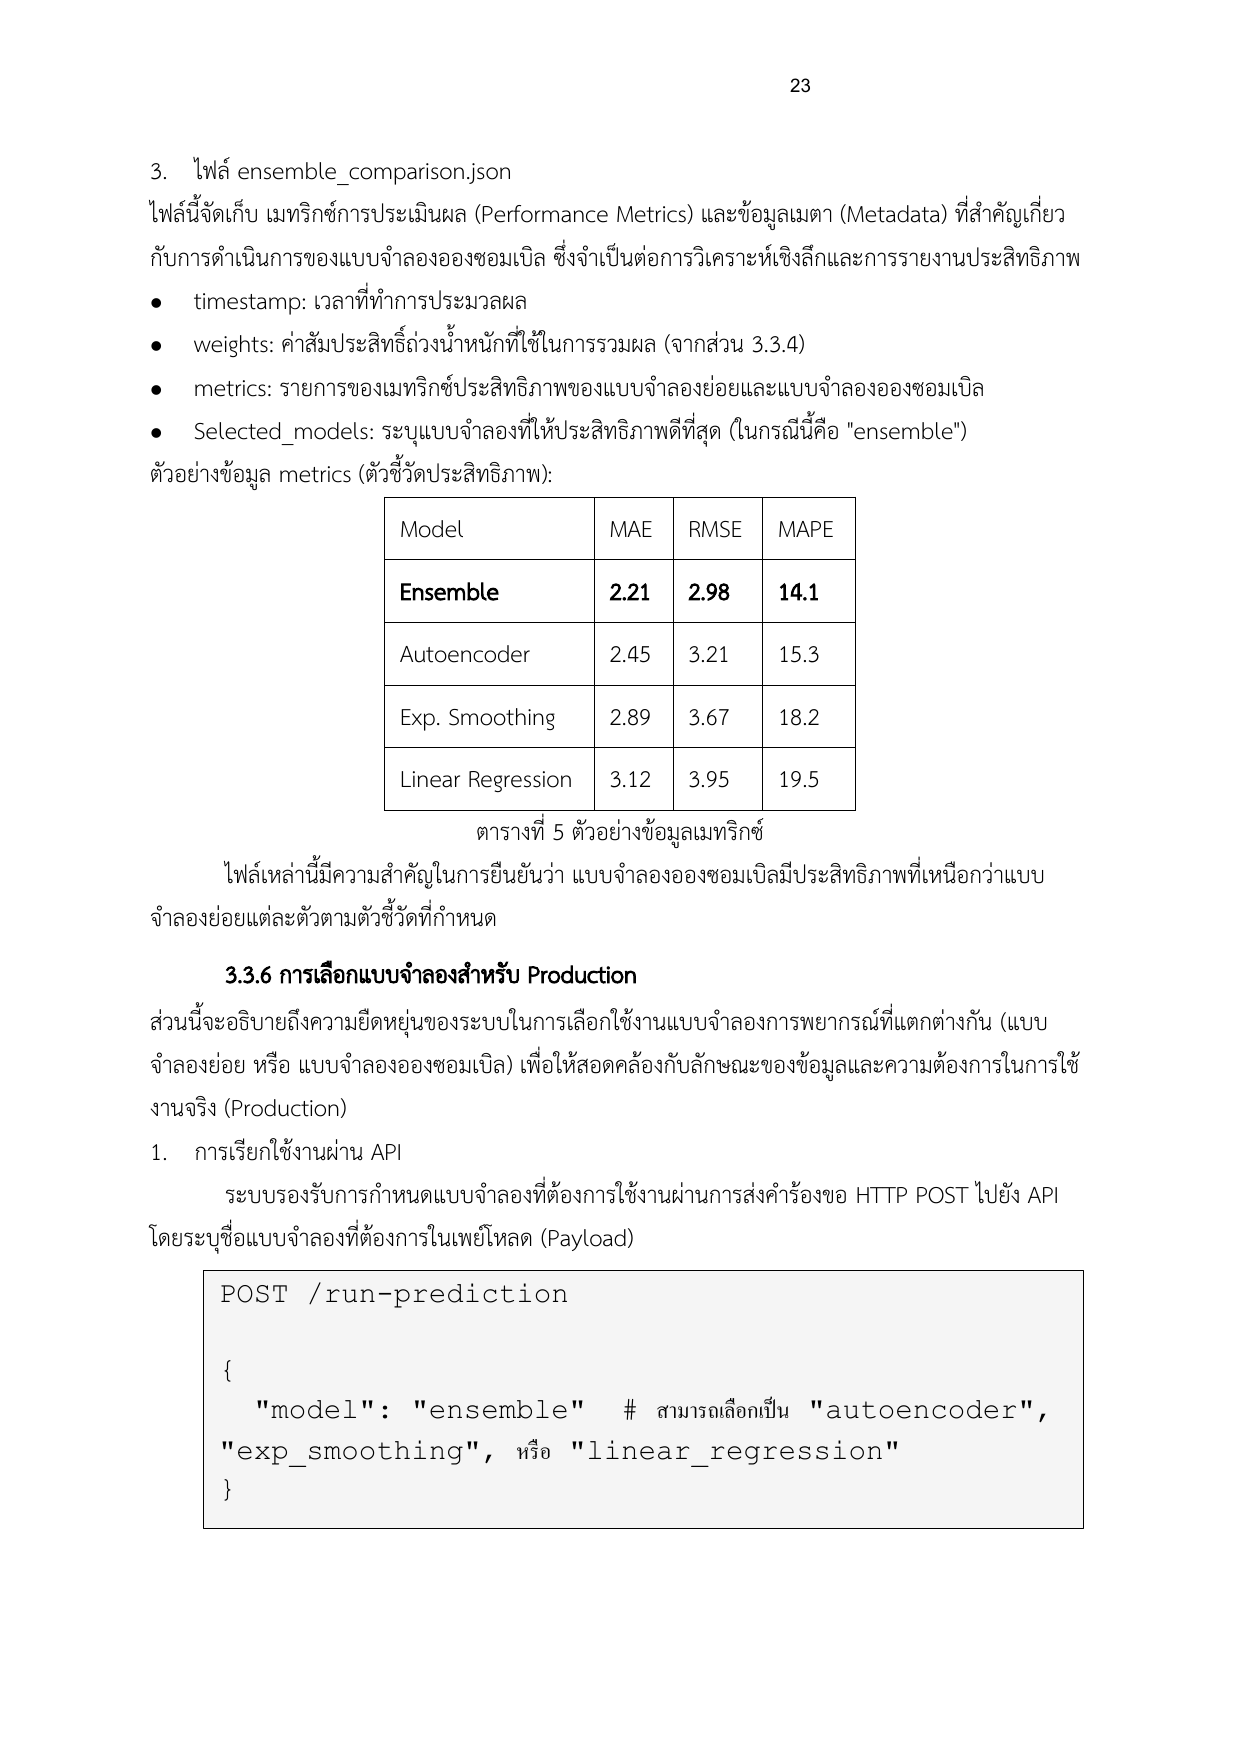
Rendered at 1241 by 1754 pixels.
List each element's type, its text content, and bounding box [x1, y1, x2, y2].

table_cell Exp. Smoothing [385, 686, 594, 747]
list timestamp: เวลาที่ทำการประมวลผล [150, 280, 1090, 318]
table_cell 2.21 [595, 560, 673, 622]
subtitle 3.3.6 การเลือกแบบจำลองสำหรับ Production [150, 953, 1090, 991]
list weights: ค่าสัมประสิทธิ์ถ่วงน้ำหนักที่ใช้ในการรวมผล (จากส่วน 3.3.4) [150, 323, 1090, 361]
text ส่วนนี้จะอธิบายถึงความยืดหยุ่นของระบบในการเลือกใช้งานแบบจำลองการพยากรณ์ที่แตกต่างกัน (แบบจำลองย่อย หรือ แบบจำลองอองซอมเบิล) เพื่อให้สอดคล้องกับลักษณะของข้อมูลและความต้องการในการใช้งานจริง (Production) [150, 1001, 1090, 1125]
table_cell 2.98 [674, 560, 762, 622]
table_header MAPE [763, 498, 855, 559]
table_cell 2.45 [595, 623, 673, 684]
list Selected_models: ระบุแบบจำลองที่ให้ประสิทธิภาพดีที่สุด (ในกรณีนี้คือ "ensemble") [150, 410, 1090, 448]
table_header MAE [595, 498, 673, 559]
table_cell 14.1 [763, 560, 855, 622]
table_cell 3.12 [595, 748, 673, 810]
text ไฟล์นี้จัดเก็บ เมทริกซ์การประเมินผล (Performance Metrics) และข้อมูลเมตา (Metadata) ที่สำคัญเกี่ยวกับการดำเนินการของแบบจำลองอองซอมเบิล ซึ่งจำเป็นต่อการวิเคราะห์เชิงลึกและการรายงานประสิทธิภาพ [150, 193, 1090, 274]
table_cell 18.2 [763, 686, 855, 747]
table_cell 3.67 [674, 686, 762, 747]
list การเรียกใช้งานผ่าน API [150, 1131, 1090, 1168]
text ระบบรองรับการกำหนดแบบจำลองที่ต้องการใช้งานผ่านการส่งคำร้องขอ HTTP POST ไปยัง API โดยระบุชื่อแบบจำลองที่ต้องการในเพย์โหลด (Payload) [150, 1174, 1090, 1255]
table_cell 15.3 [763, 623, 855, 684]
text ไฟล์เหล่านี้มีความสำคัญในการยืนยันว่า แบบจำลองอองซอมเบิลมีประสิทธิภาพที่เหนือกว่าแบบจำลองย่อยแต่ละตัวตามตัวชี้วัดที่กำหนด [150, 854, 1090, 935]
text ตารางที่ 5 ตัวอย่างข้อมูลเมทริกซ์ [150, 811, 1090, 848]
table_header RMSE [674, 498, 762, 559]
list ไฟล์ ensemble_comparison.json [150, 150, 1090, 188]
table_cell 2.89 [595, 686, 673, 747]
table_cell Linear Regression [385, 748, 594, 810]
table_cell Autoencoder [385, 623, 594, 684]
text ตัวอย่างข้อมูล metrics (ตัวชี้วัดประสิทธิภาพ): [150, 453, 1090, 491]
table_cell 19.5 [763, 748, 855, 810]
table_cell 3.21 [674, 623, 762, 684]
list metrics: รายการของเมทริกซ์ประสิทธิภาพของแบบจำลองย่อยและแบบจำลองอองซอมเบิล [150, 367, 1090, 404]
table_cell Ensemble [385, 560, 594, 622]
table_header Model [385, 498, 594, 559]
table_cell 3.95 [674, 748, 762, 810]
